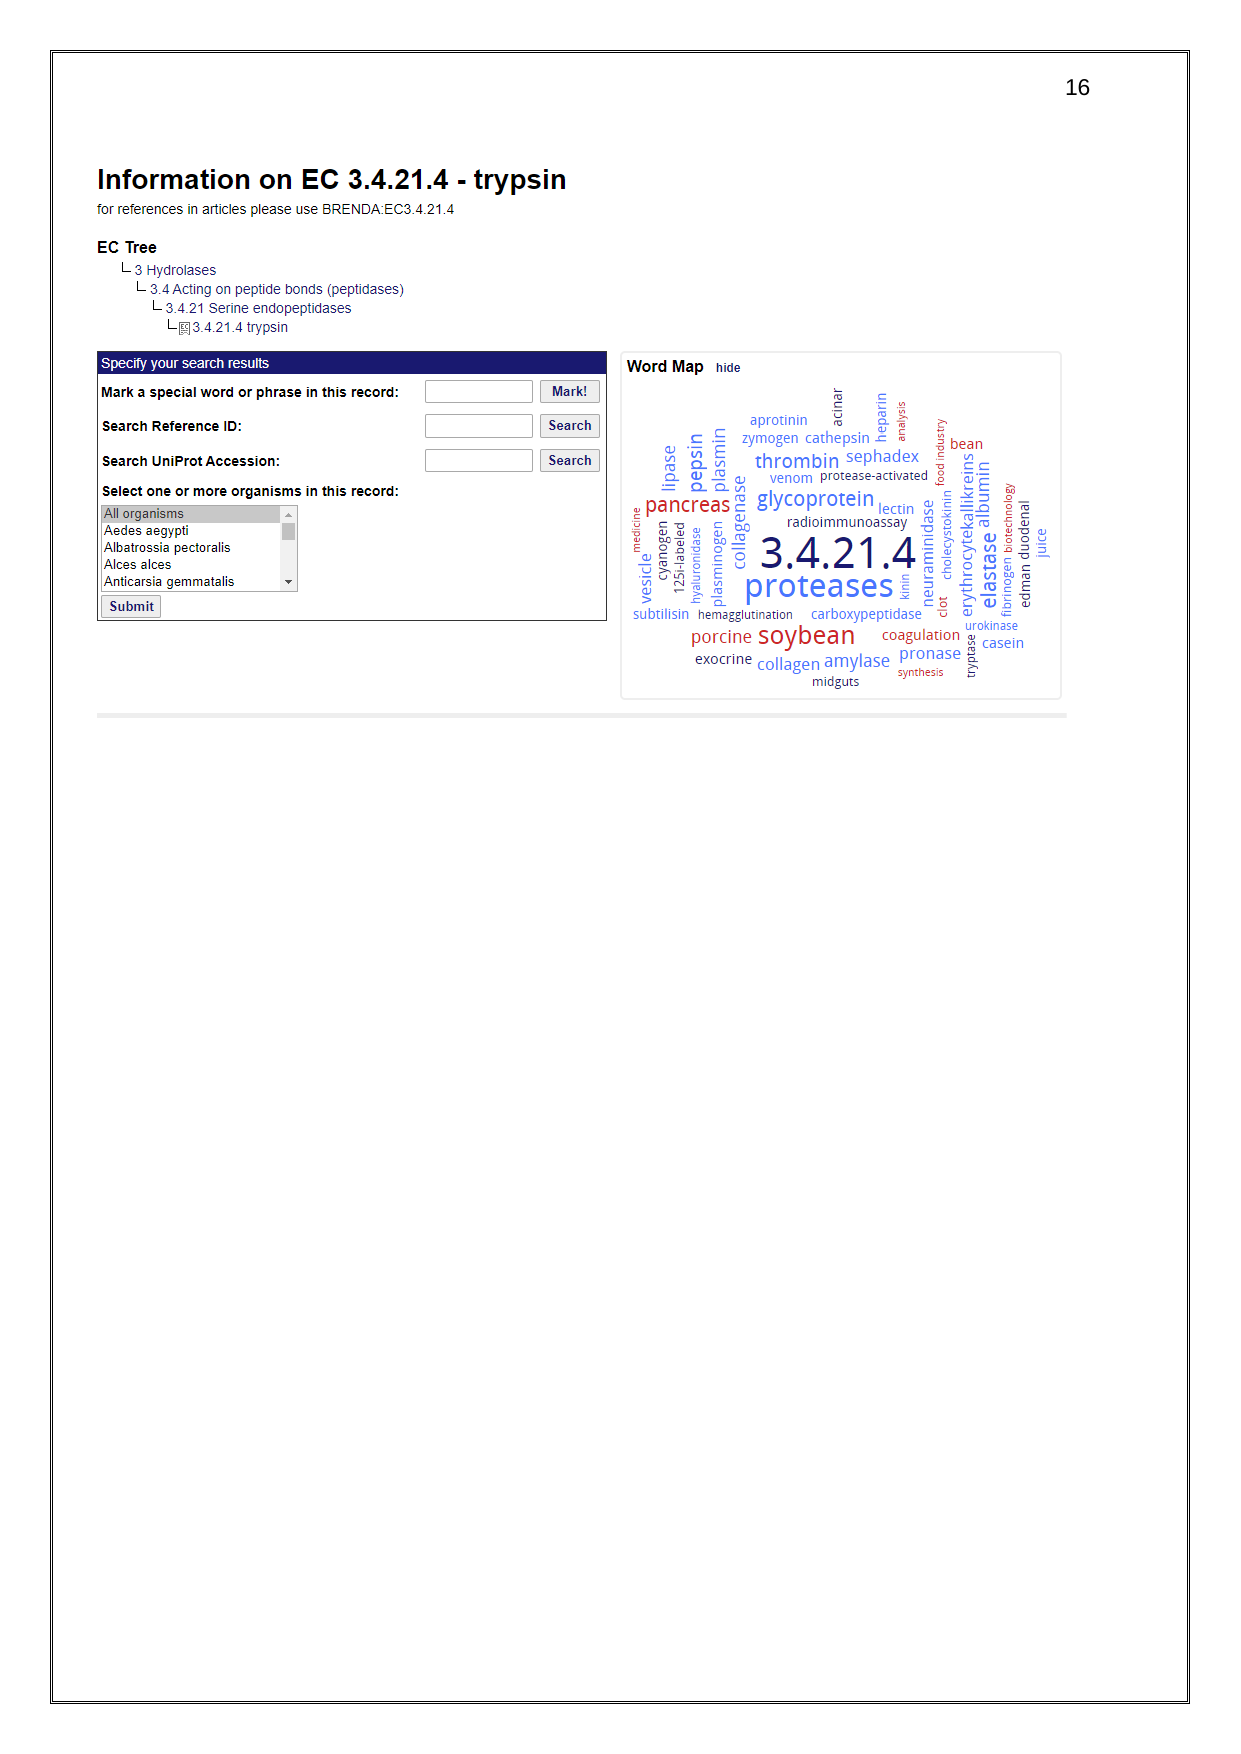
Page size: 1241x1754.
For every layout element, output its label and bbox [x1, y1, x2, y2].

picture [91, 150, 1067, 718]
